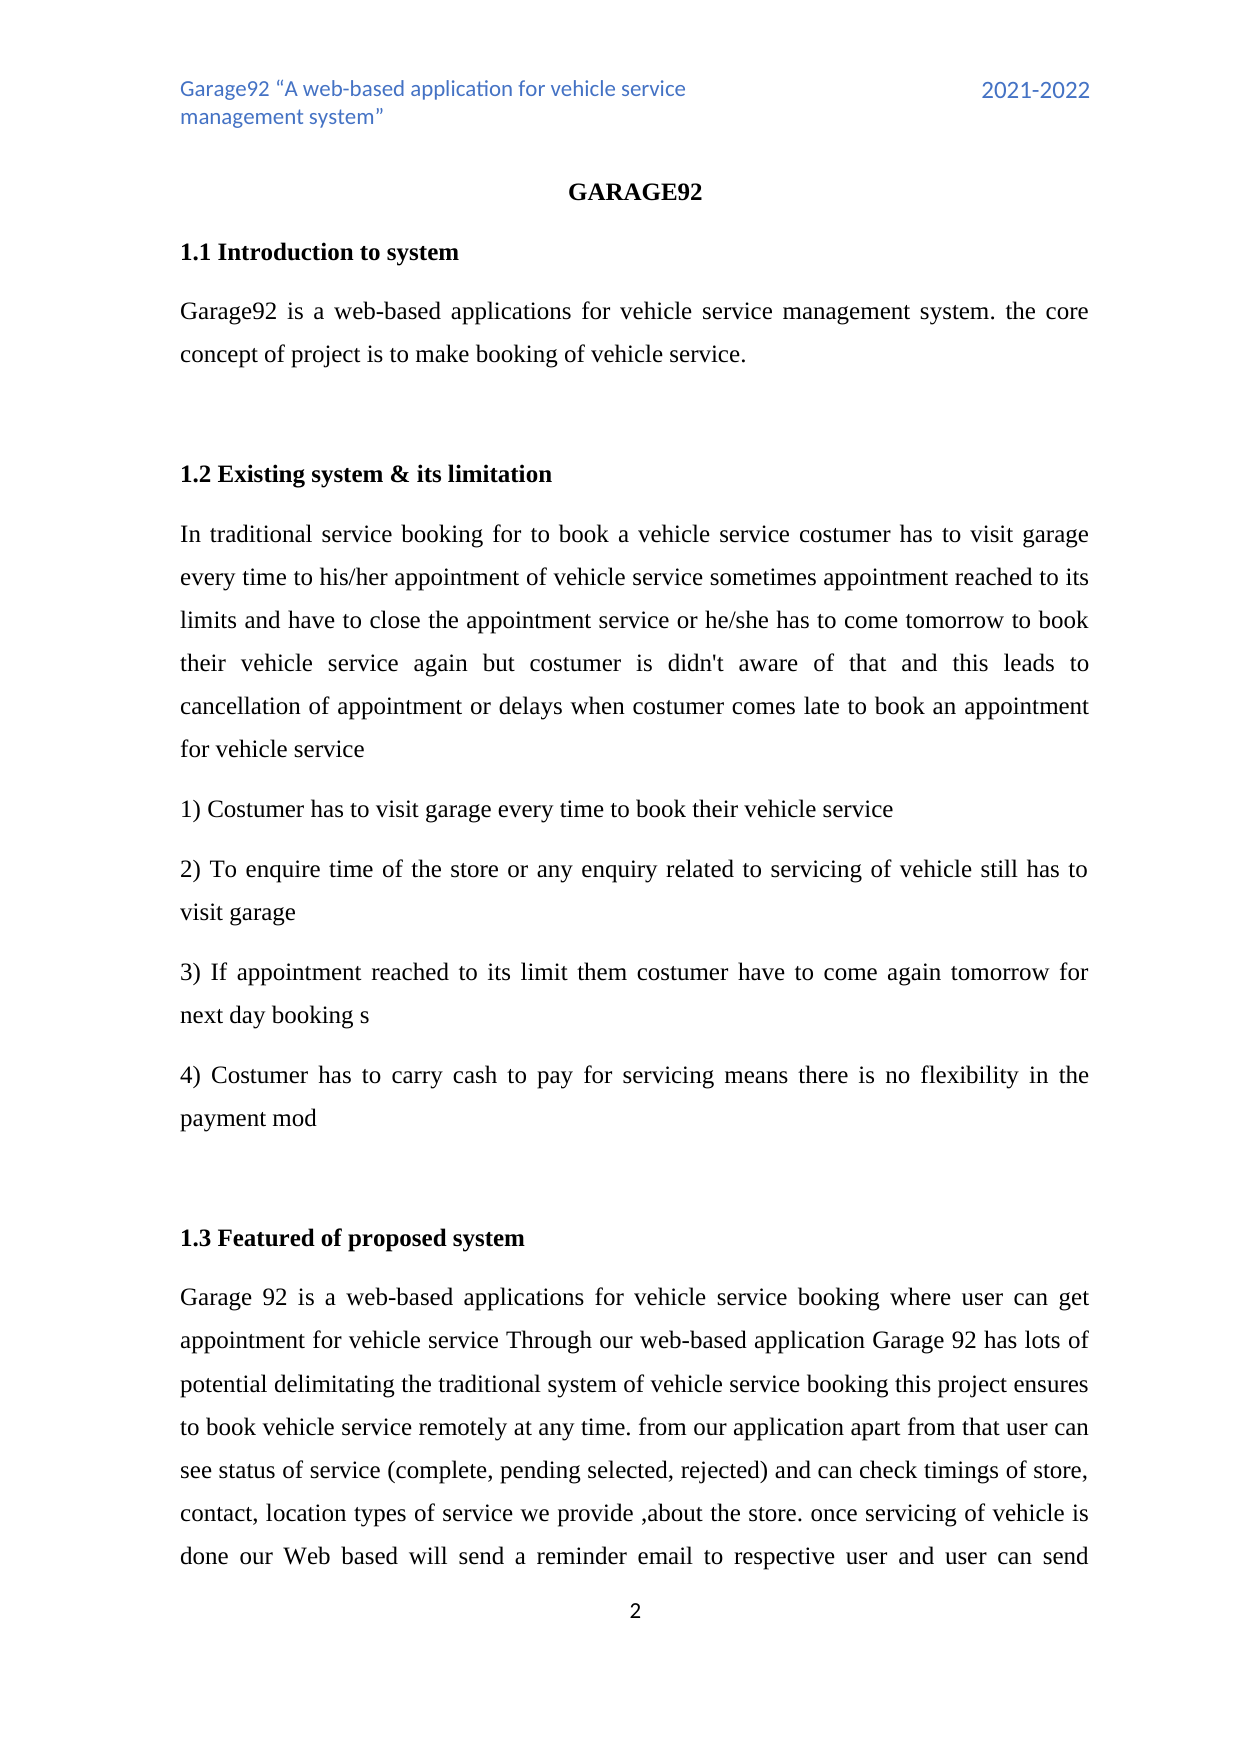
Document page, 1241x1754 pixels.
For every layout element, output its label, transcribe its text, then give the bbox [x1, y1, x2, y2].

text 2) To enquire time of the store or any enquiry related to servicing of vehicle still has to visit garage [180, 854, 1090, 926]
text 1) Costumer has to visit garage every time to book their vehicle service [180, 794, 1090, 823]
text GARAGE92 [180, 177, 1090, 206]
text 3) If appointment reached to its limit them costumer have to come again tomorrow for next day booking s [180, 957, 1090, 1029]
text 1.3 Featured of proposed system [180, 1223, 1090, 1251]
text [180, 1282, 1090, 1570]
text 1.1 Introduction to system [180, 237, 1090, 265]
text In traditional service booking for to book a vehicle service costumer has to visit garage every time to his/her appointment of vehicle service sometimes appointment reached to its limits and have to close the appointment service or he/she has to come tomorrow to book their vehicle service again but costumer is didn't aware of that and this leads to cancellation of appointment or delays when costumer comes late to book an appointment for vehicle service [180, 519, 1090, 763]
text 4) Costumer has to carry cash to pay for servicing means there is no flexibility in the payment mod [180, 1060, 1090, 1132]
text 1.2 Existing system & its limitation [180, 459, 1090, 488]
text Garage92 is a web-based applications for vehicle service management system. the core concept of project is to make booking of vehicle service. [180, 296, 1090, 368]
